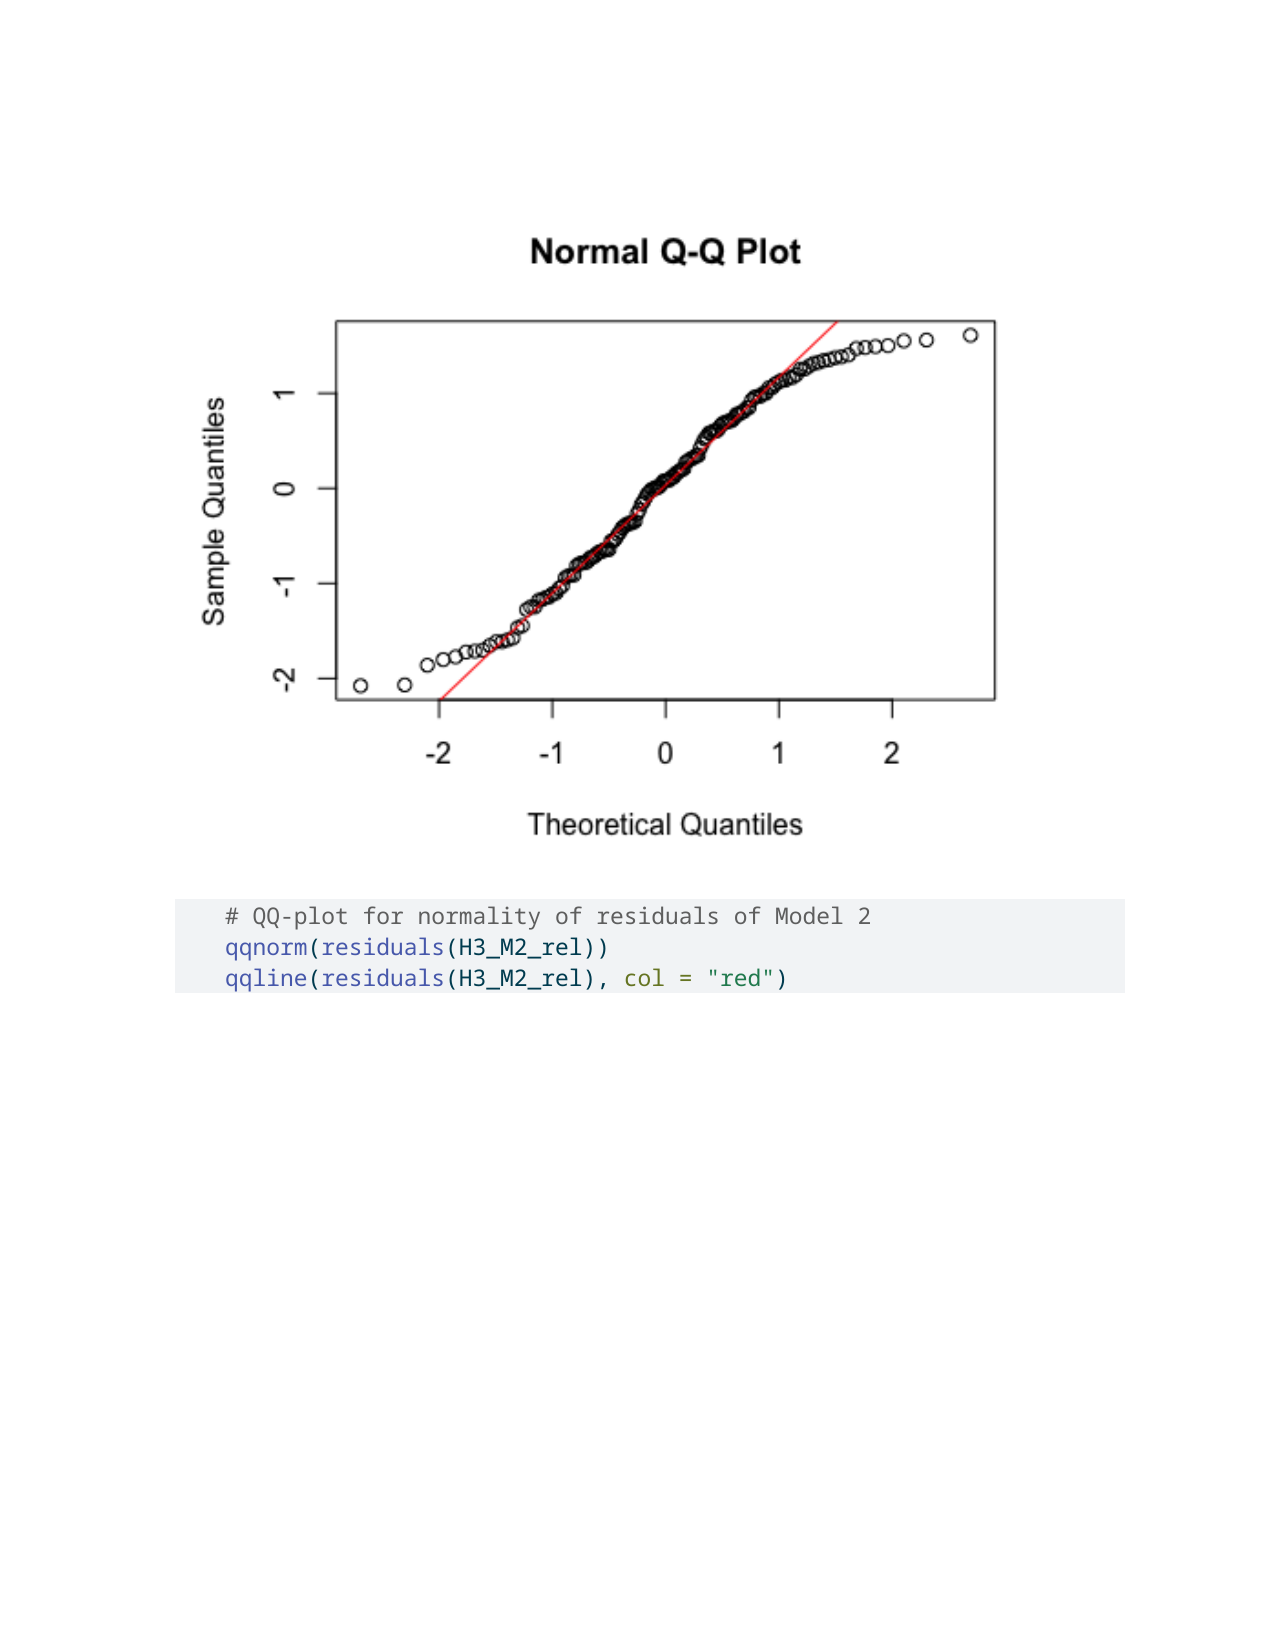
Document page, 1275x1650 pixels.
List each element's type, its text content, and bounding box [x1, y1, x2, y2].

picture [193, 178, 1069, 879]
list # QQ-plot for normality of residuals of Model 2 qqnorm(residuals(H3_M2_rel)) qqline(residuals(H3_M2_rel), col = "red") [175, 899, 1125, 993]
